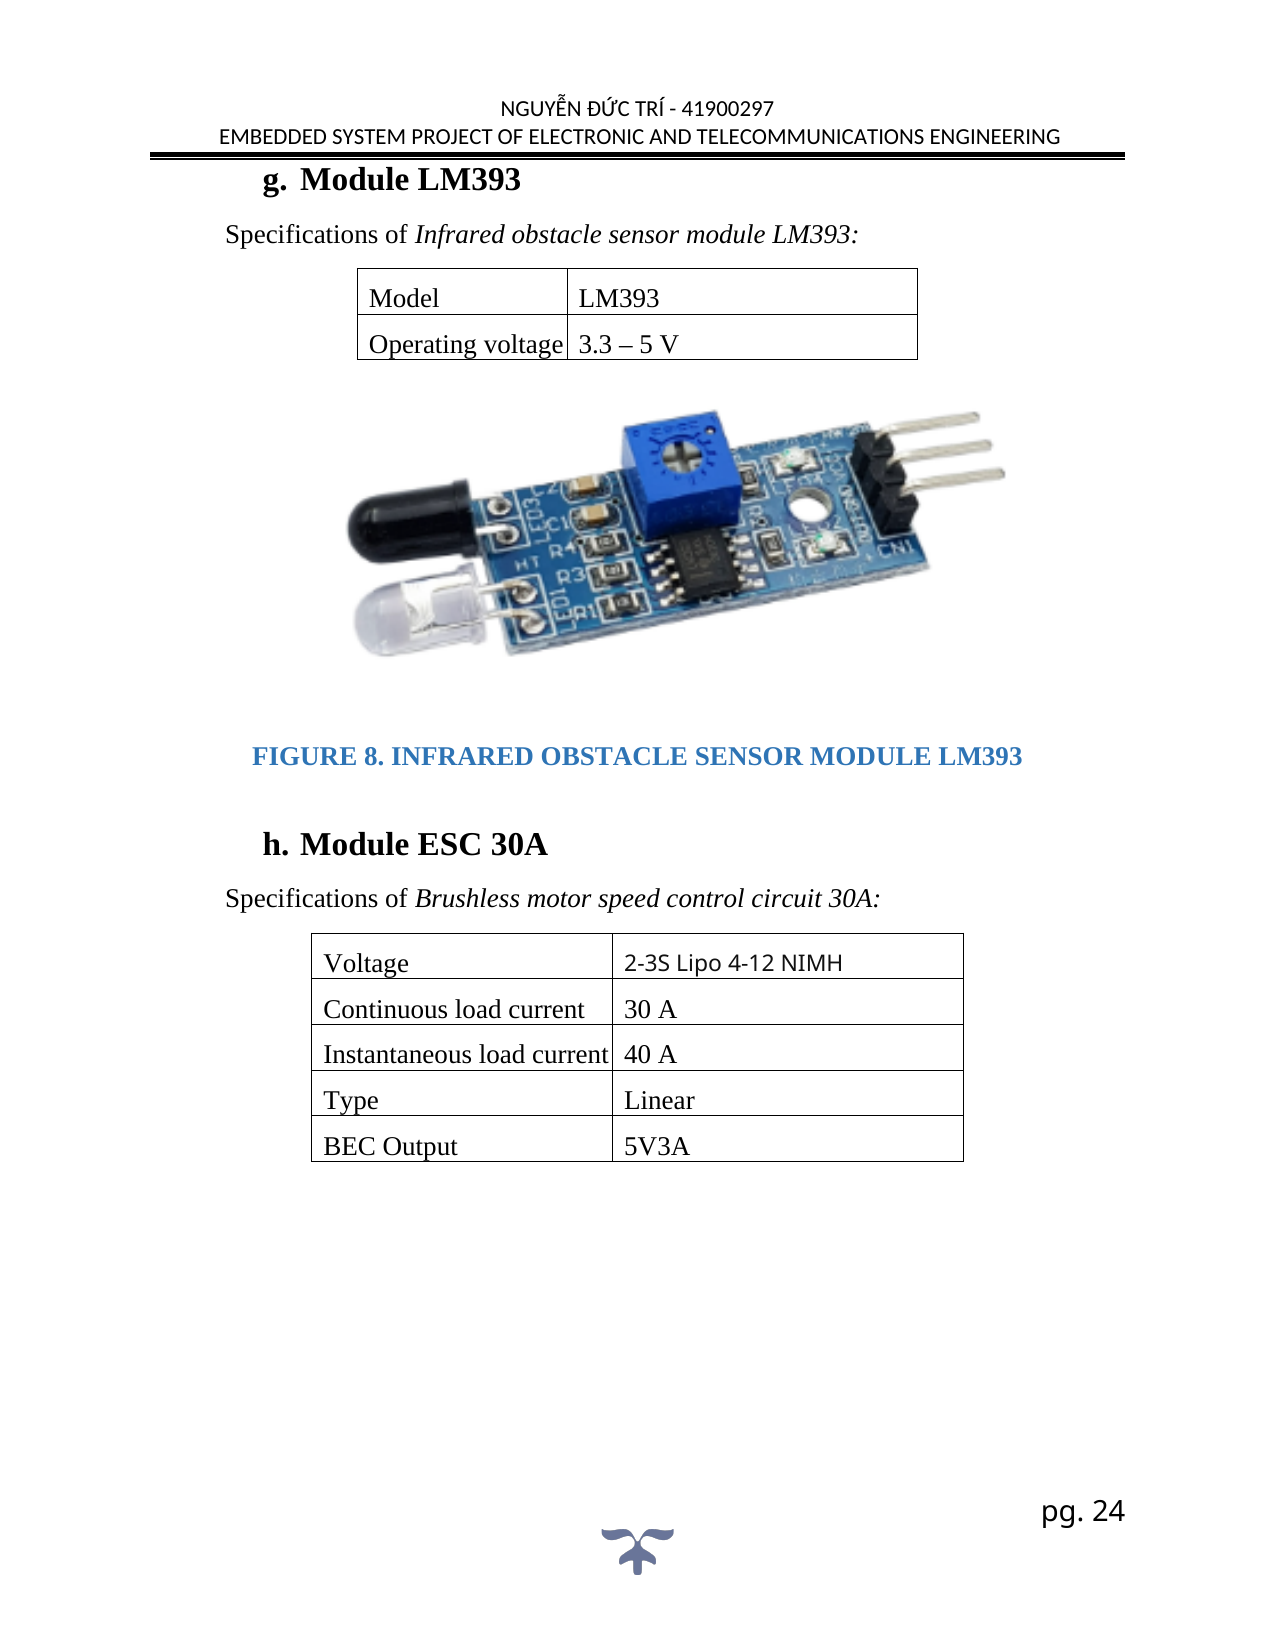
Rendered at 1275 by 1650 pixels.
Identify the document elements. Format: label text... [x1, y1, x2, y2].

table_cell Linear [613, 1071, 963, 1115]
table_cell 5V3A [613, 1116, 963, 1161]
picture [317, 360, 1033, 714]
table_header 2-3S Lipo 4-12 NIMH [613, 934, 963, 978]
table_cell Continuous load current [312, 979, 612, 1024]
table_header LM393 [568, 269, 917, 313]
table_cell 3.3 – 5 V [568, 315, 917, 359]
subtitle FIGURE 8. INFRARED OBSTACLE SENSOR MODULE LM393 [150, 741, 1125, 772]
table_header Voltage [312, 934, 612, 978]
table_cell 30 A [613, 979, 963, 1024]
list Module LM393 [262, 160, 1125, 198]
table_cell 40 A [613, 1025, 963, 1069]
table_cell Instantaneous load current [312, 1025, 612, 1069]
text Specifications of Infrared obstacle sensor module LM393: [150, 218, 1125, 249]
table_header Model [358, 269, 567, 313]
table_cell Type [312, 1071, 612, 1115]
table_cell BEC Output [312, 1116, 612, 1161]
text Specifications of Brushless motor speed control circuit 30A: [150, 882, 1125, 913]
list Module ESC 30A [262, 824, 1125, 863]
table_cell Operating voltage [358, 315, 567, 359]
